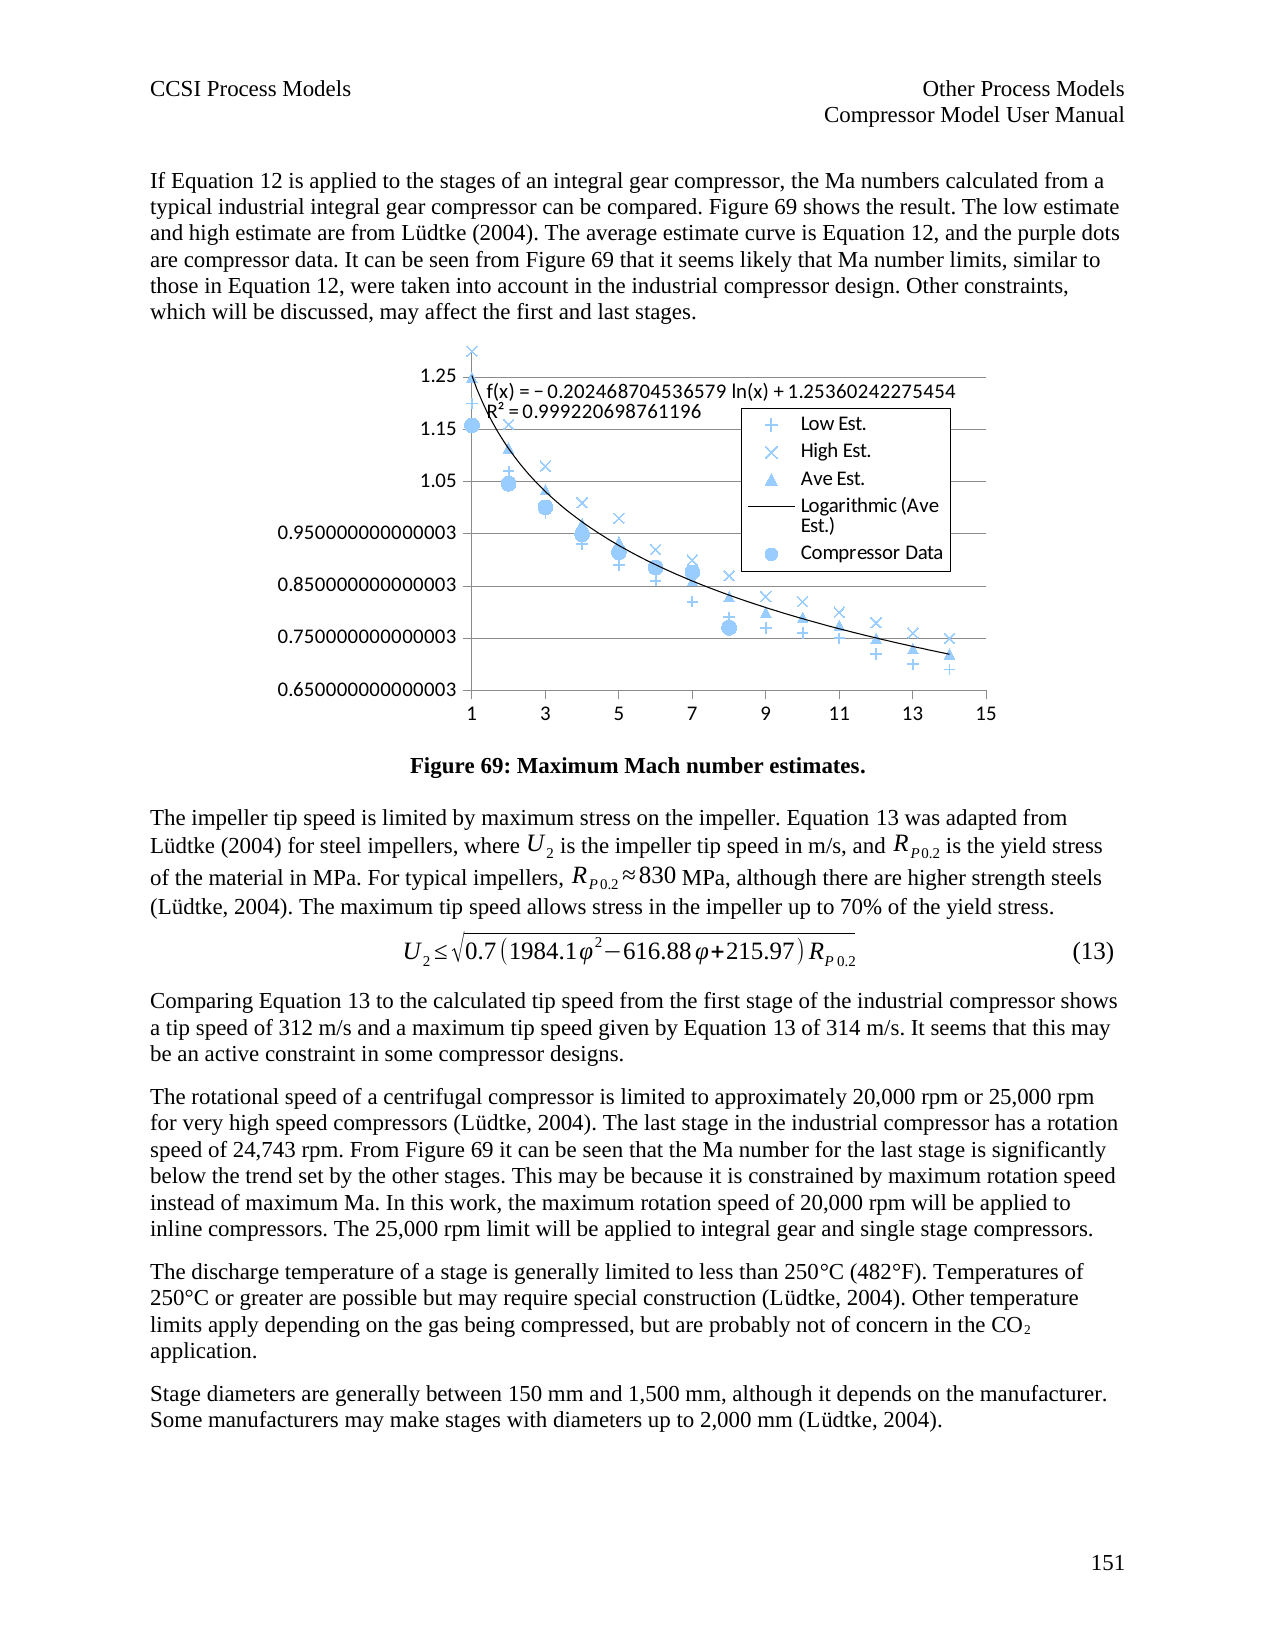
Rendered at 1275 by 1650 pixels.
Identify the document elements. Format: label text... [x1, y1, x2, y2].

text Comparing Equation 13 to the calculated tip speed from the first stage of the industrial compressor shows a tip speed of 312 m/s and a maximum tip speed given by Equation 13 of 314 m/s. It seems that this may be an active constraint in some compressor designs. [150, 987, 1125, 1066]
text The discharge temperature of a stage is generally limited to less than 250°C (482°F). Temperatures of 250°C or greater are possible but may require special construction (Lüdtke, 2004). Other temperature limits apply depending on the gas being compressed, but are probably not of concern in the CO2 application. [150, 1258, 1125, 1363]
text The impeller tip speed is limited by maximum stress on the impeller. Equation 13 was adapted from Lüdtke (2004) for steel impellers, where is the impeller tip speed in m/s, and is the yield stress of the material in MPa. For typical impellers, MPa, although there are higher strength steels (Lüdtke, 2004). The maximum tip speed allows stress in the impeller up to 70% of the yield stress. [150, 804, 1125, 919]
text The rotational speed of a centrifugal compressor is limited to approximately 20,000 rpm or 25,000 rpm for very high speed compressors (Lüdtke, 2004). The last stage in the industrial compressor has a rotation speed of 24,743 rpm. From Figure 69 it can be seen that the Ma number for the last stage is significantly below the trend set by the other stages. This may be because it is constrained by maximum rotation speed instead of maximum Ma. In this work, the maximum rotation speed of 20,000 rpm will be applied to inline compressors. The 25,000 rpm limit will be applied to integral gear and single stage compressors. [150, 1083, 1125, 1241]
text Figure 69: Maximum Mach number estimates. [150, 752, 1125, 779]
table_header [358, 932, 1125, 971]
text Stage diameters are generally between 150 mm and 1,500 mm, although it depends on the manufacturer. Some manufacturers may make stages with diameters up to 2,000 mm (Lüdtke, 2004). [150, 1380, 1125, 1433]
text If Equation 12 is applied to the stages of an integral gear compressor, the Ma numbers calculated from a typical industrial integral gear compressor can be compared. Figure 69 shows the result. The low estimate and high estimate are from Lüdtke (2004). The average estimate curve is Equation 12, and the purple dots are compressor data. It can be seen from Figure 69 that it seems likely that Ma number limits, similar to those in Equation 12, were taken into account in the industrial compressor design. Other constraints, which will be discussed, may affect the first and last stages. [150, 167, 1125, 325]
